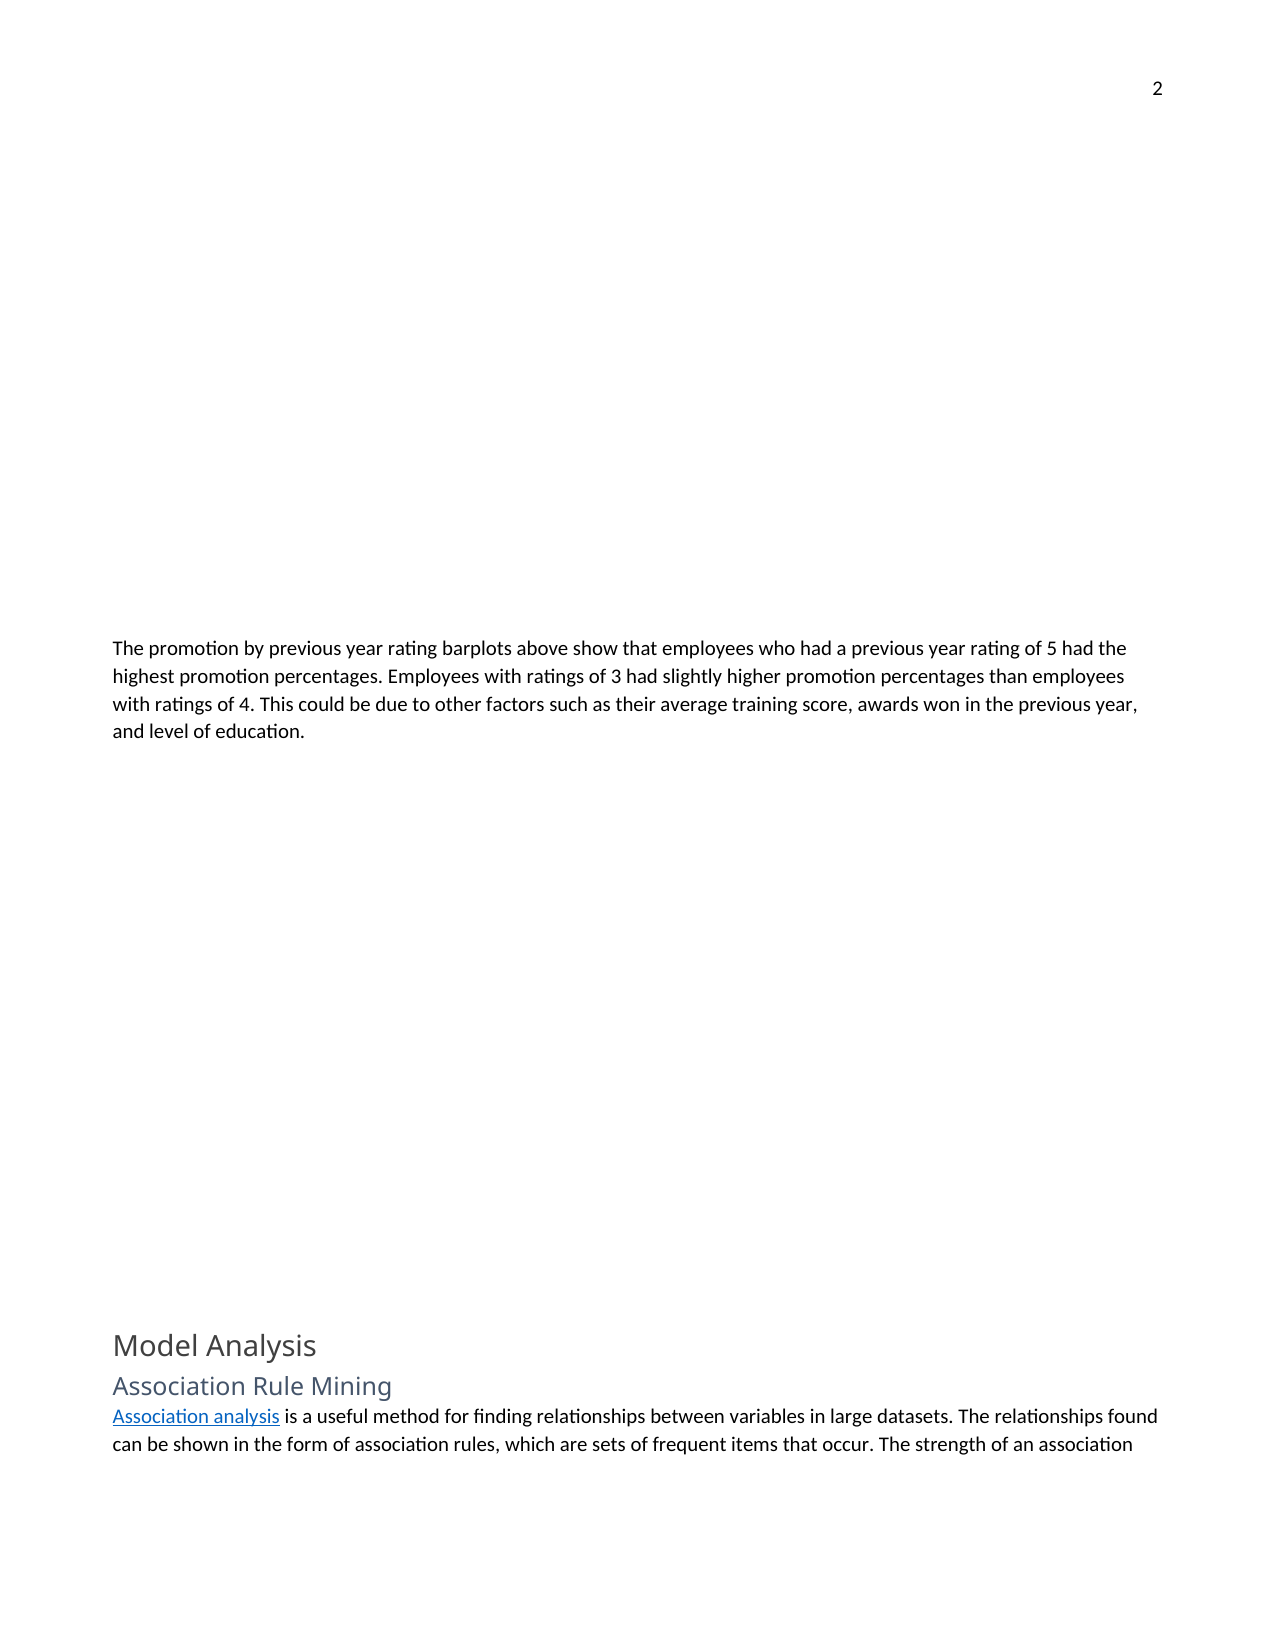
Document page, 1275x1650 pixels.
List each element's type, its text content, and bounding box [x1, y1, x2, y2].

text The promotion by previous year rating barplots above show that employees who had a previous year rating of 5 had the highest promotion percentages. Employees with ratings of 3 had slightly higher promotion percentages than employees with ratings of 4. This could be due to other factors such as their average training score, awards won in the previous year, and level of education. [112, 635, 1162, 744]
subtitle Model Analysis [112, 1325, 1162, 1365]
subtitle Association Rule Mining [112, 1369, 1162, 1403]
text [112, 1403, 1162, 1456]
